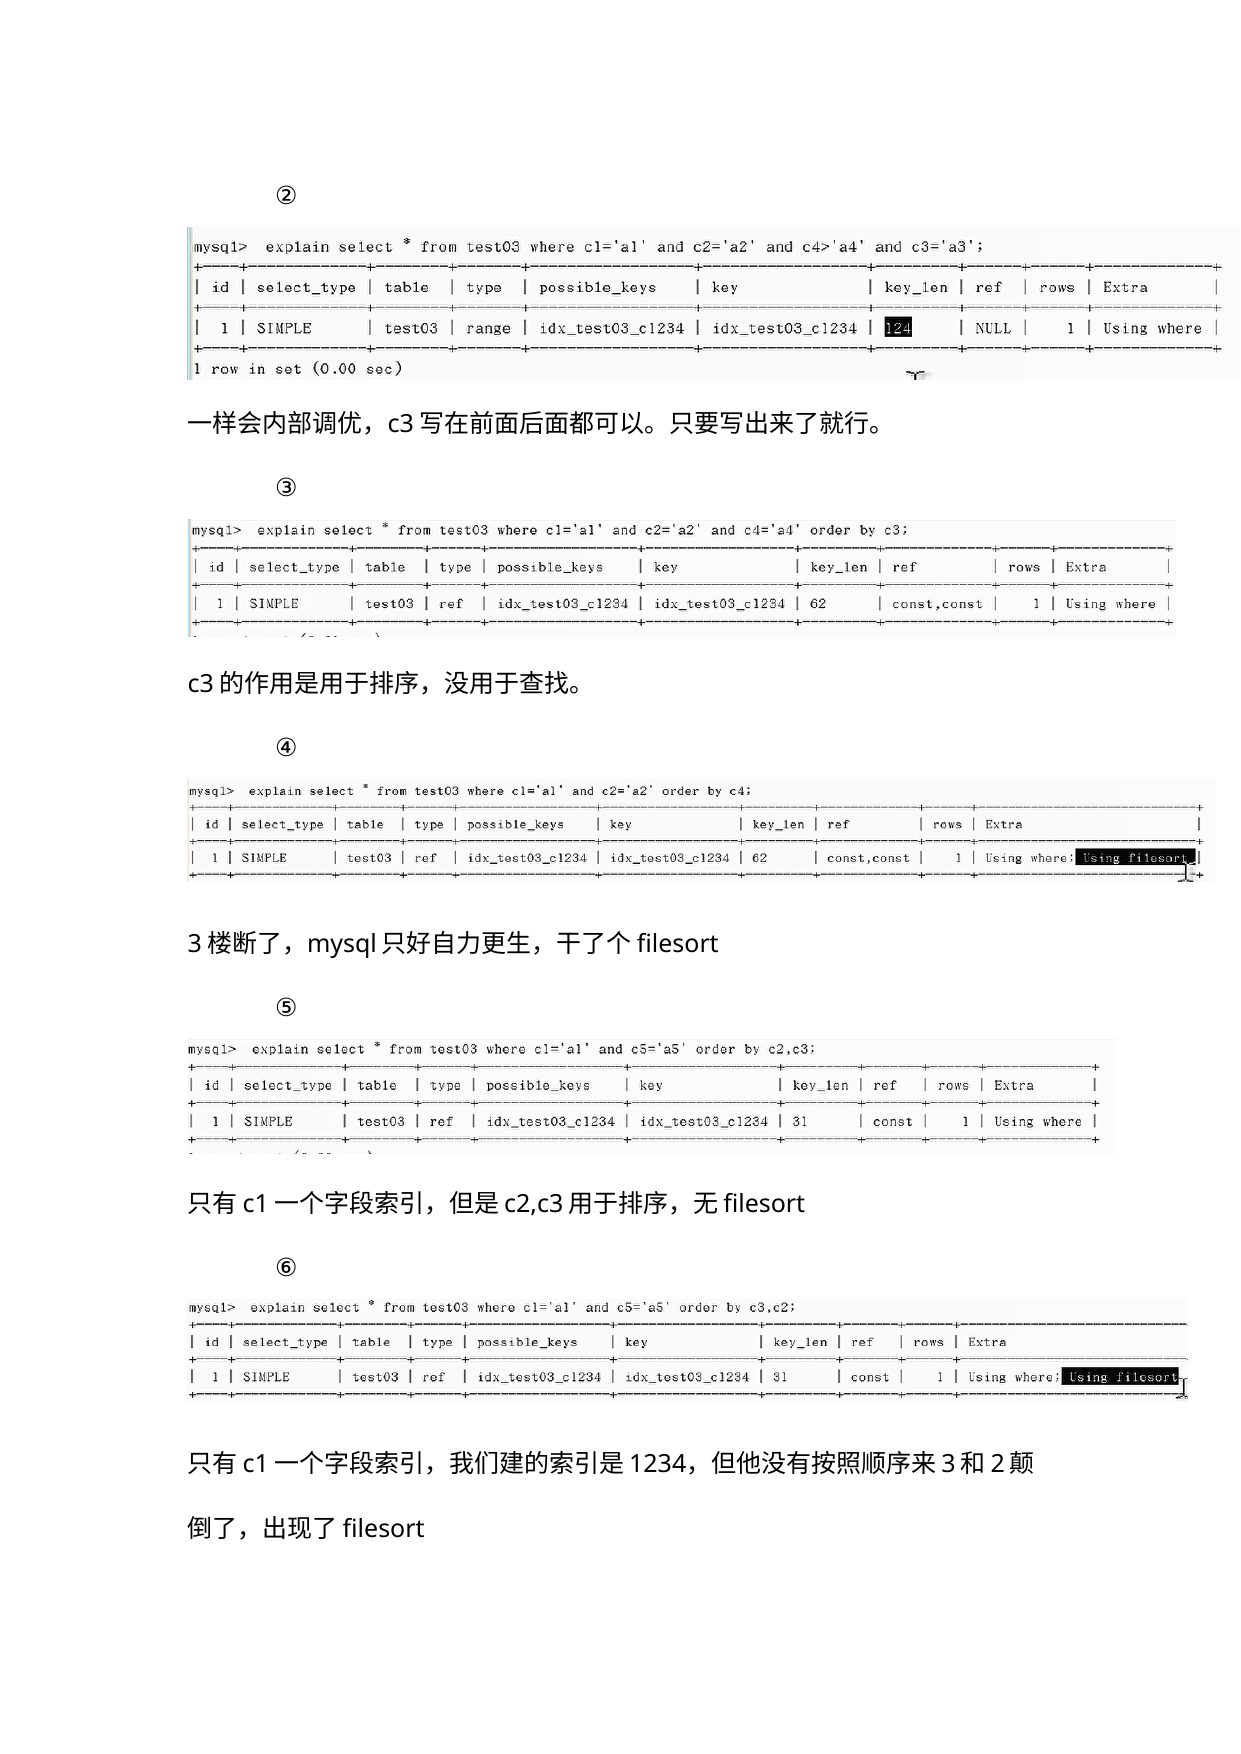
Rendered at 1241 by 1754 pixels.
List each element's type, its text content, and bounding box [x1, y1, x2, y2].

text 只有c1一个字段索引，我们建的索引是1234，但他没有按照顺序来3和2颠倒了，出现了filesort [187, 1429, 1053, 1559]
text 只有c1一个字段索引，但是c2,c3用于排序，无filesort [187, 1169, 1053, 1234]
picture [187, 1039, 1115, 1154]
picture [187, 1299, 1188, 1402]
picture [187, 519, 1177, 637]
text c3的作用是用于排序，没用于查找。 [187, 649, 1053, 714]
text 一样会内部调优，c3写在前面后面都可以。只要写出来了就行。 [187, 389, 1053, 454]
picture [187, 227, 1241, 380]
text 3楼断了，mysql只好自力更生，干了个filesort [187, 909, 1053, 974]
picture [187, 779, 1217, 882]
